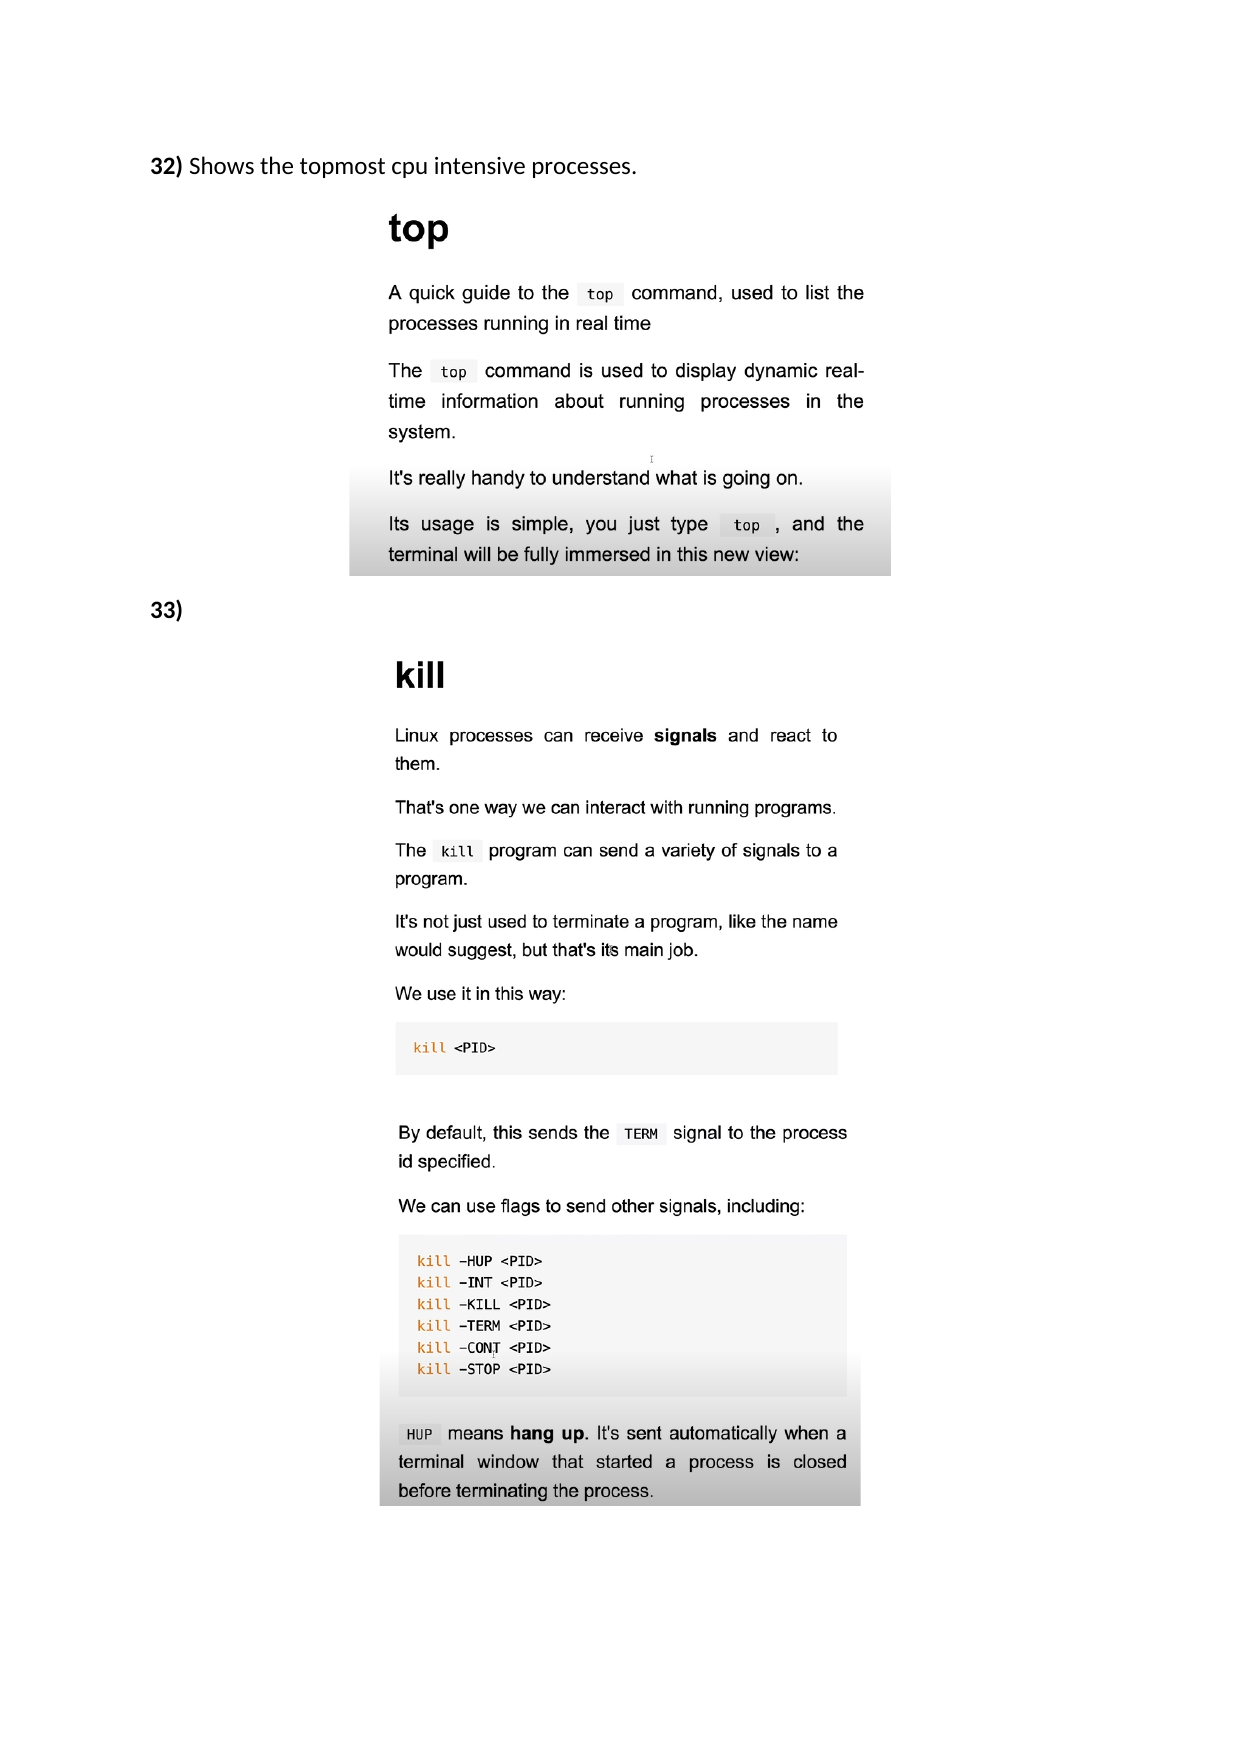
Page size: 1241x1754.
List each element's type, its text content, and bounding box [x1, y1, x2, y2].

text 33) [150, 595, 1090, 625]
picture [349, 199, 891, 576]
picture [361, 644, 879, 1096]
text 32) Shows the topmost cpu intensive processes. [150, 150, 1090, 181]
picture [379, 1114, 861, 1506]
